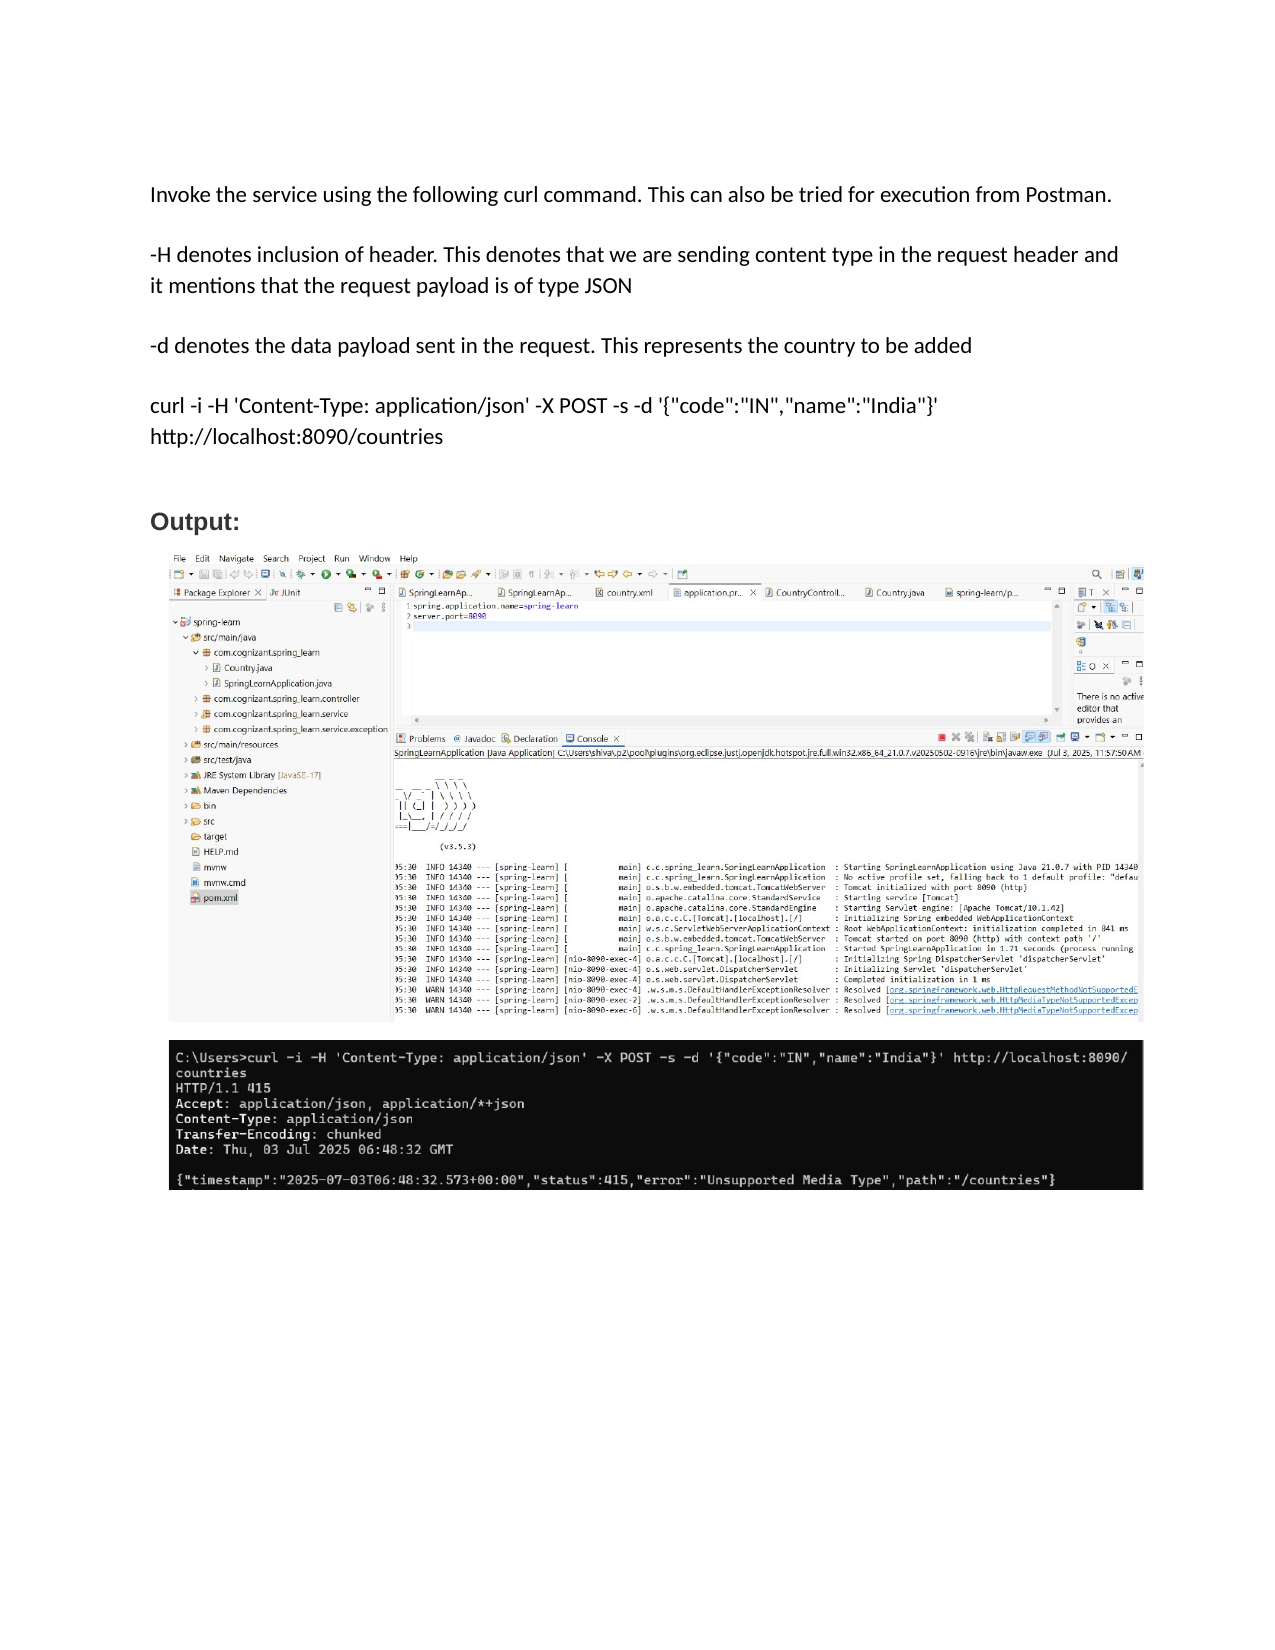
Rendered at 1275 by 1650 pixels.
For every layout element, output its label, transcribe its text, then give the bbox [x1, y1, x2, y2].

text -H denotes inclusion of header. This denotes that we are sending content type in the request header and it mentions that the request payload is of type JSON [150, 241, 1125, 299]
text curl -i -H 'Content-Type: application/json' -X POST -s -d '{"code":"IN","name":"India"}' http://localhost:8090/countries [150, 392, 1125, 450]
text Invoke the service using the following curl command. This can also be tried for execution from Postman. [150, 180, 1125, 208]
text Output: [150, 507, 1125, 536]
text -d denotes the data payload sent in the request. This represents the country to be added [150, 331, 1125, 359]
